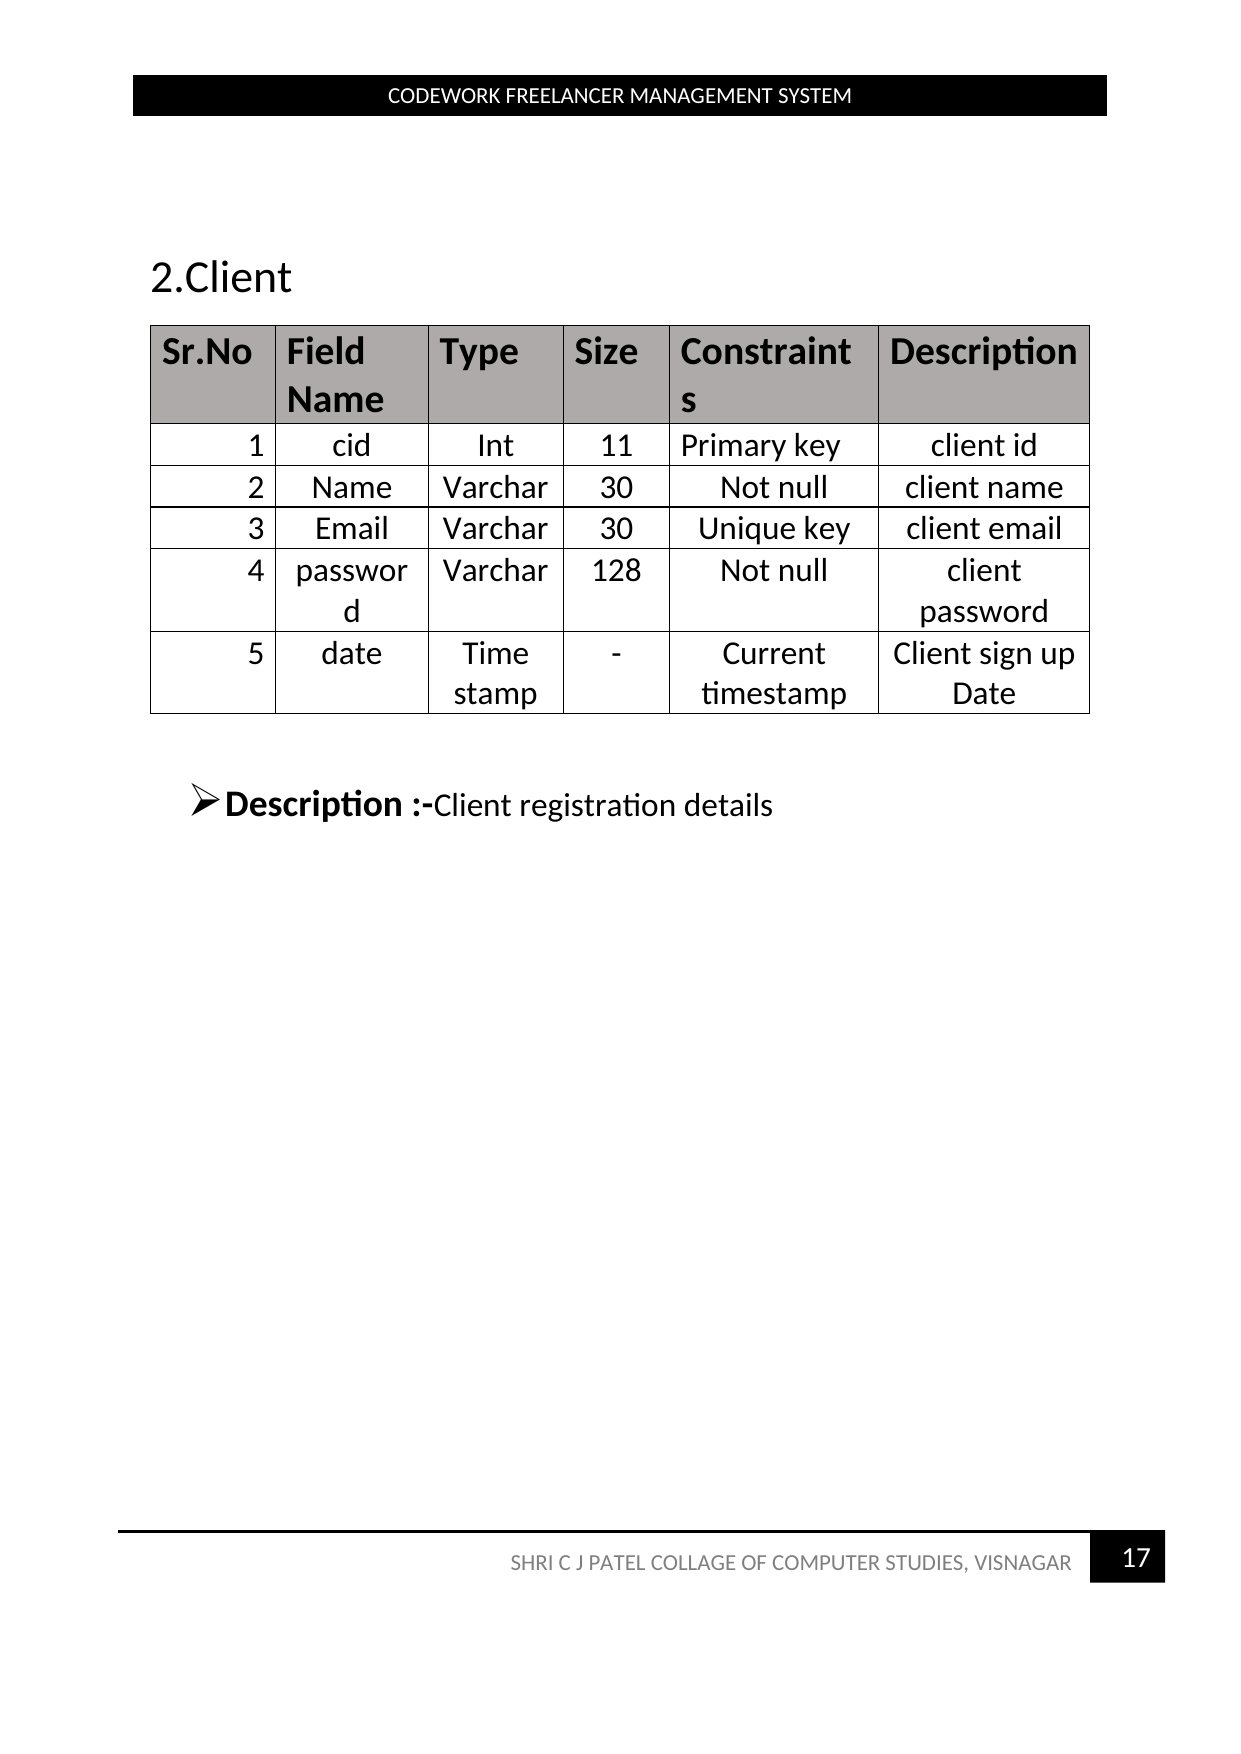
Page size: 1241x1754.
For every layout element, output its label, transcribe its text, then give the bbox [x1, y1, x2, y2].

table_header Field Name [276, 326, 428, 423]
table_header Type [429, 326, 563, 423]
table_cell Current timestamp [670, 632, 878, 713]
table_header Constraints [670, 326, 878, 423]
table_cell client id [879, 424, 1089, 464]
table_cell Name [276, 466, 428, 506]
table_cell 3 [151, 508, 275, 548]
table_cell Not null [670, 549, 878, 631]
table_cell 11 [564, 424, 669, 464]
table_cell password [276, 549, 428, 631]
table_cell date [276, 632, 428, 713]
table_cell Varchar [429, 466, 563, 506]
table_header Sr.No [151, 326, 275, 423]
table_cell Unique key [670, 508, 878, 548]
table_cell 2 [151, 466, 275, 506]
table_cell Email [276, 508, 428, 548]
table_cell Primary key [670, 424, 878, 464]
table_cell Not null [670, 466, 878, 506]
table_cell Varchar [429, 508, 563, 548]
table_header Description [879, 326, 1089, 423]
table_cell - [564, 632, 669, 713]
table_cell client name [879, 466, 1089, 506]
table_cell client password [879, 549, 1089, 631]
table_cell 30 [564, 508, 669, 548]
table_cell 1 [151, 424, 275, 464]
table_cell cid [276, 424, 428, 464]
table_cell Int [429, 424, 563, 464]
table_cell client email [879, 508, 1089, 548]
text 2.Client [150, 248, 1090, 304]
table_cell 4 [151, 549, 275, 631]
table_cell Time stamp [429, 632, 563, 713]
list Description :-Client registration details [187, 780, 1090, 827]
table_cell 128 [564, 549, 669, 631]
table_cell 5 [151, 632, 275, 713]
table_cell 30 [564, 466, 669, 506]
table_cell Client sign up Date [879, 632, 1089, 713]
table_cell Varchar [429, 549, 563, 631]
table_header Size [564, 326, 669, 423]
